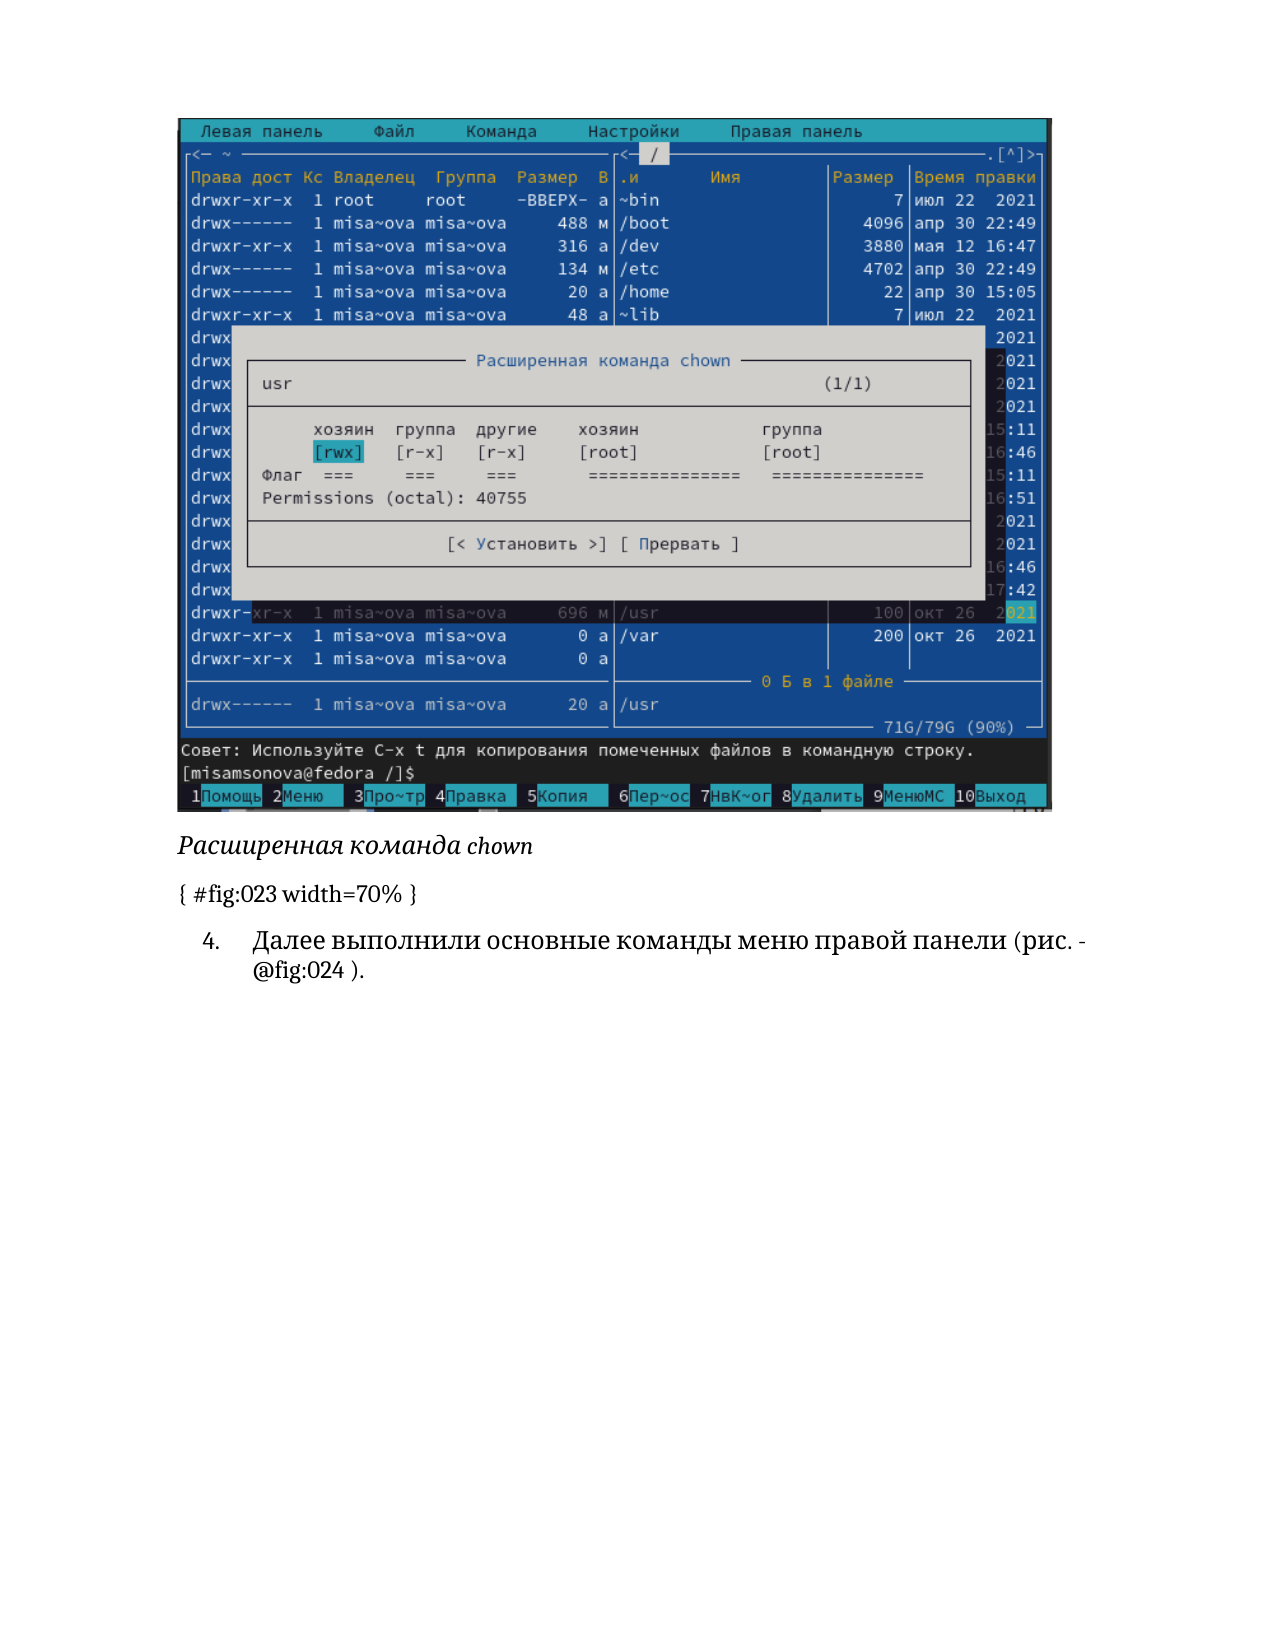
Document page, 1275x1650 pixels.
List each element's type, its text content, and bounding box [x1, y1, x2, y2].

picture [177, 118, 1053, 812]
text { #fig:023 width=70% } [177, 879, 1186, 908]
list Далее выполнили основные команды меню правой панели (рис. -@fig:024 ). [202, 927, 1186, 984]
text Расширенная команда chown [177, 832, 1186, 861]
